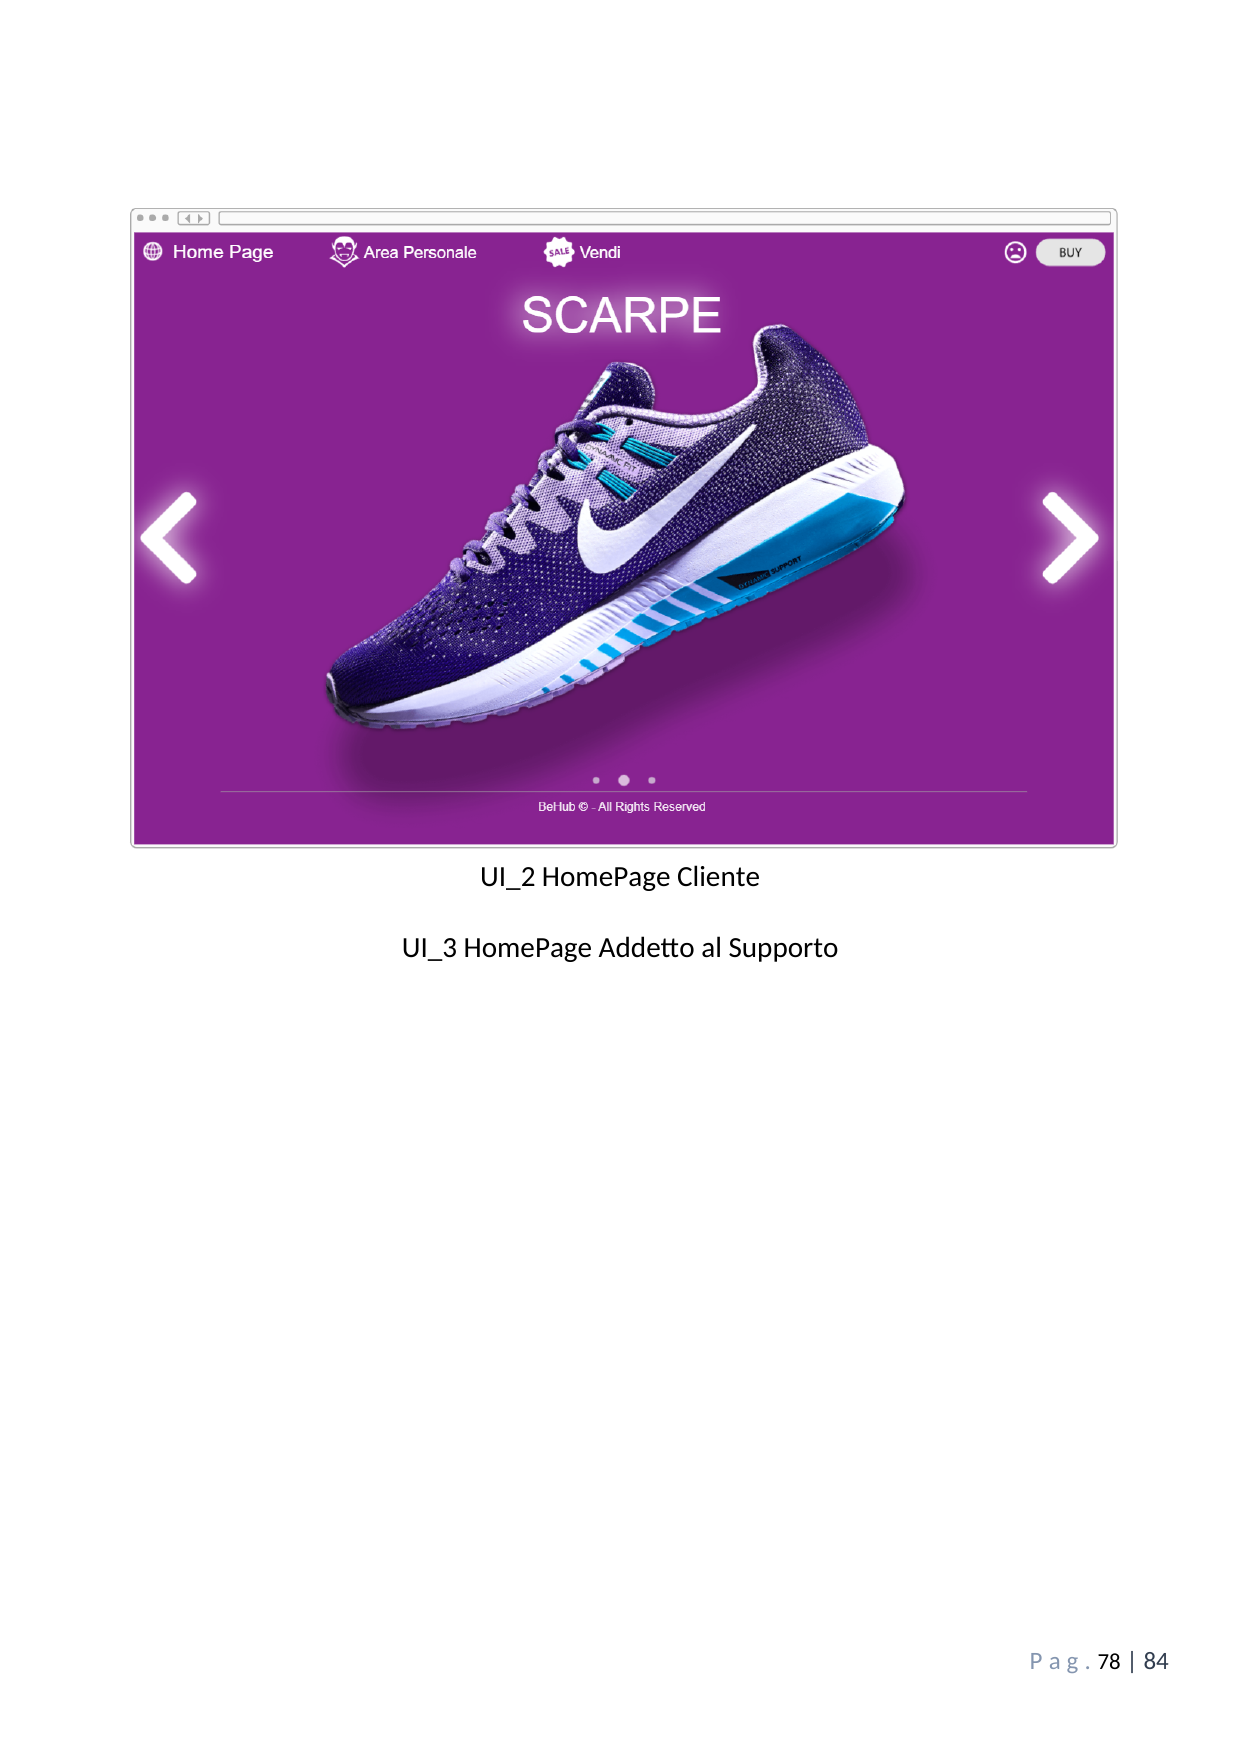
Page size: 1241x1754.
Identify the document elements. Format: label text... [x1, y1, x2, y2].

picture [119, 200, 1123, 858]
text UI_3 HomePage Addetto al Supporto [118, 929, 1122, 965]
